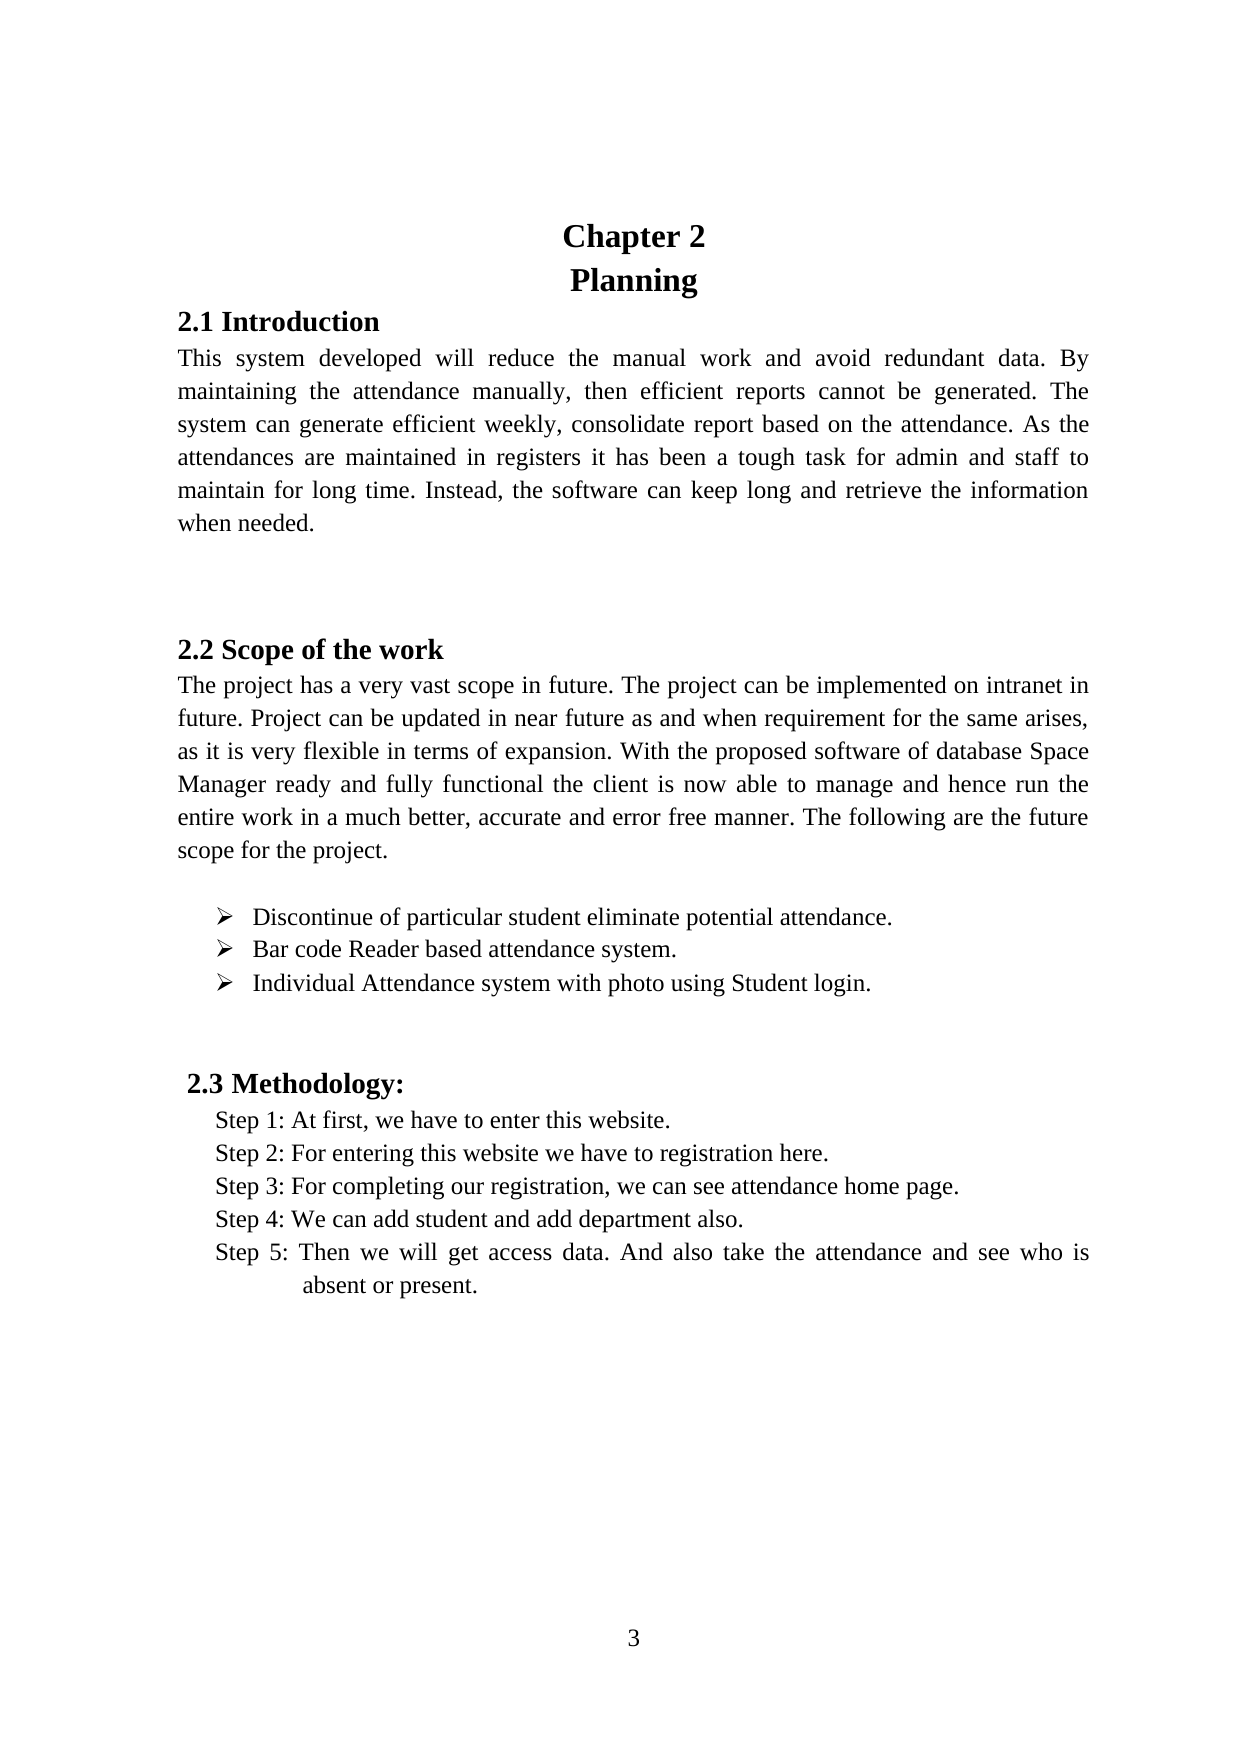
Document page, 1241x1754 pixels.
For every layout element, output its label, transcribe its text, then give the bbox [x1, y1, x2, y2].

subtitle 2.2 Scope of the work [177, 632, 1090, 665]
text Step 2: For entering this website we have to registration here. [177, 1138, 1090, 1167]
text Step 1: At first, we have to enter this website. [177, 1105, 1090, 1134]
text The project has a very vast scope in future. The project can be implemented on intranet in future. Project can be updated in near future as and when requirement for the same arises, as it is very flexible in terms of expansion. With the proposed software of database Space Manager ready and fully functional the client is now able to manage and hence run the entire work in a much better, accurate and error free manner. The following are the future scope for the project. [177, 670, 1090, 864]
text 2.1 Introduction [177, 304, 1090, 338]
list Bar code Reader based attendance system. [215, 934, 1090, 963]
text Chapter 2 [177, 216, 1090, 254]
text Step 4: We can add student and add department also. [177, 1204, 1090, 1233]
list Individual Attendance system with photo using Student login. [215, 968, 1090, 996]
list Discontinue of particular student eliminate potential attendance. [215, 902, 1090, 930]
subtitle Methodology: [187, 1067, 1090, 1100]
text Step 3: For completing our registration, we can see attendance home page. [177, 1171, 1090, 1200]
text Planning [177, 260, 1090, 298]
text Step 5: Then we will get access data. And also take the attendance and see who is _______absent or present. [215, 1237, 1090, 1299]
text This system developed will reduce the manual work and avoid redundant data. By maintaining the attendance manually, then efficient reports cannot be generated. The system can generate efficient weekly, consolidate report based on the attendance. As the attendances are maintained in registers it has been a tough task for admin and staff to maintain for long time. Instead, the software can keep long and retrieve the information when needed. [177, 343, 1090, 537]
